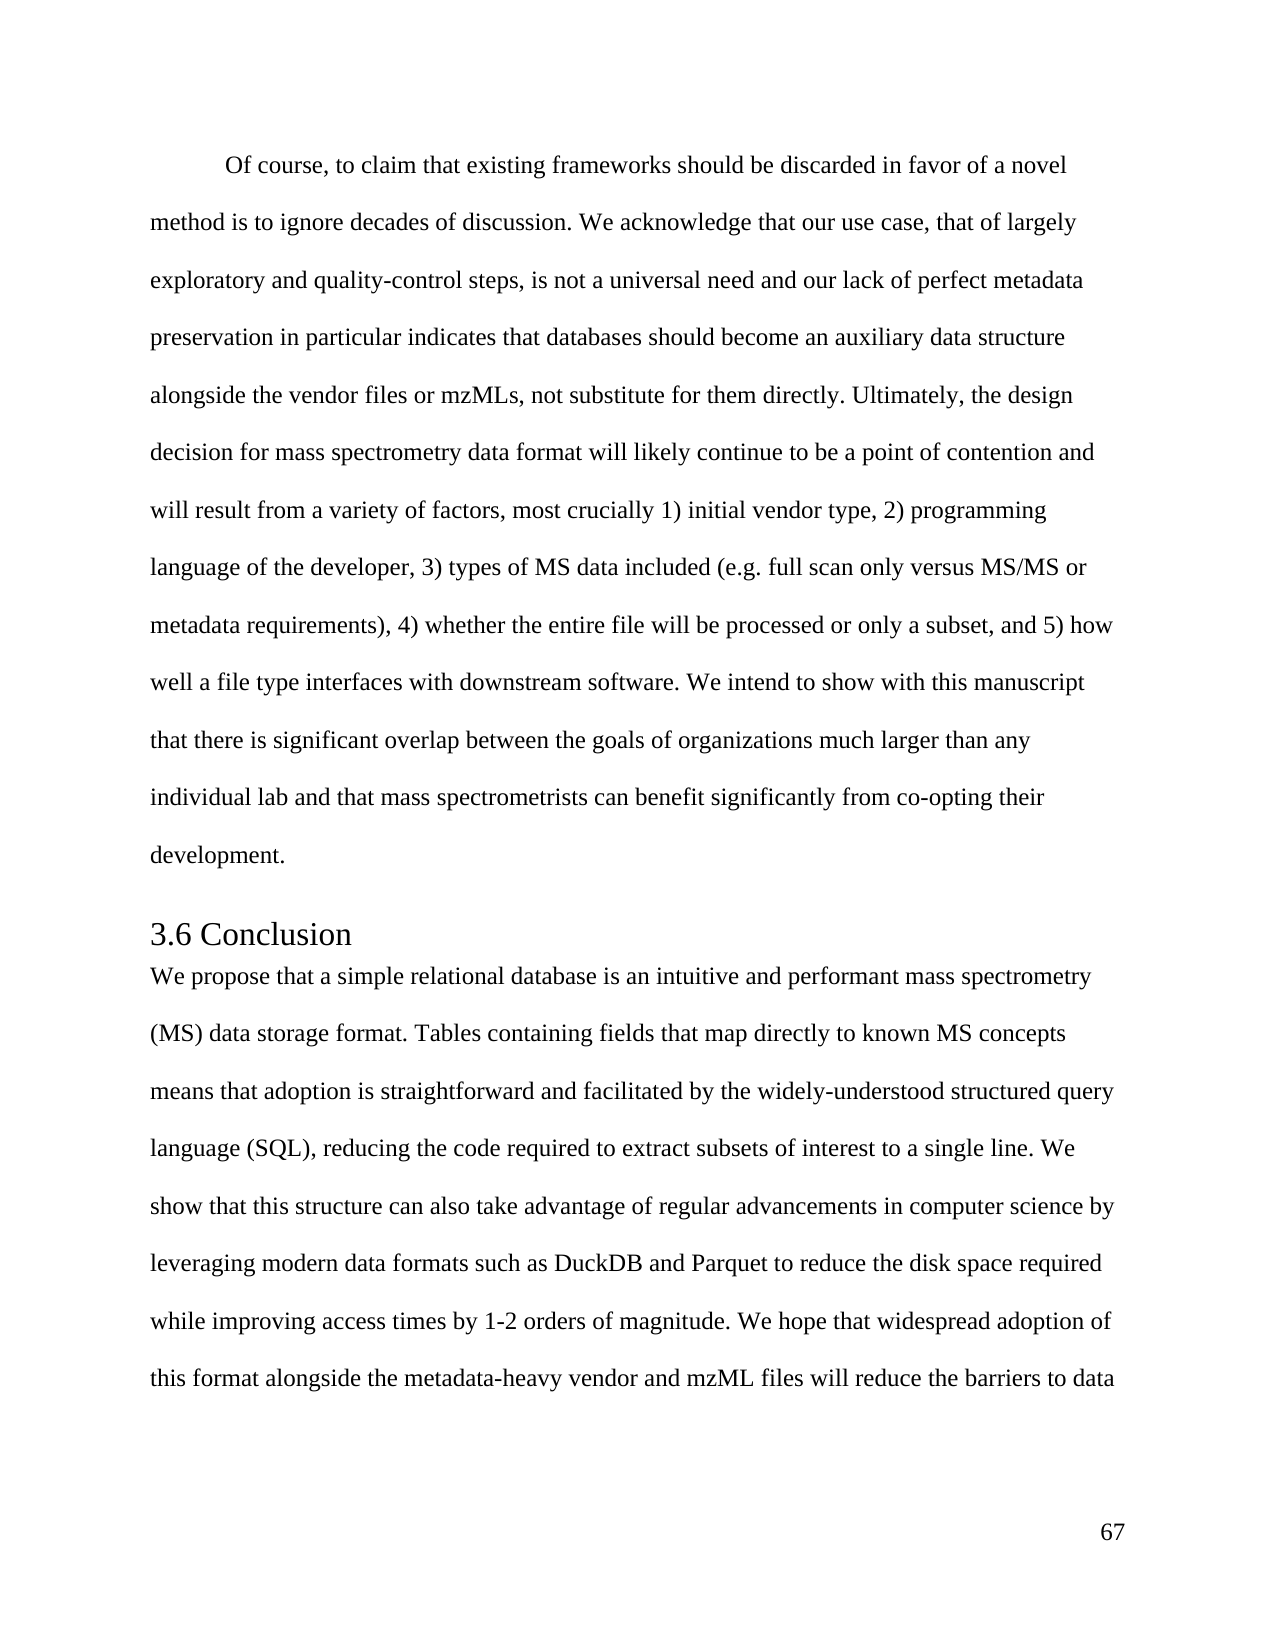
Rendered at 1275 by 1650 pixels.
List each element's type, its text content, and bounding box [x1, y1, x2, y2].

text Of course, to claim that existing frameworks should be discarded in favor of a novel method is to ignore decades of discussion. We acknowledge that our use case, that of largely exploratory and quality-control steps, is not a universal need and our lack of perfect metadata preservation in particular indicates that databases should become an auxiliary data structure alongside the vendor files or mzMLs, not substitute for them directly. Ultimately, the design decision for mass spectrometry data format will likely continue to be a point of contention and will result from a variety of factors, most crucially 1) initial vendor type, 2) programming language of the developer, 3) types of MS data included (e.g. full scan only versus MS/MS or metadata requirements), 4) whether the entire file will be processed or only a subset, and 5) how well a file type interfaces with downstream software. We intend to show with this manuscript that there is significant overlap between the goals of organizations much larger than any individual lab and that mass spectrometrists can benefit significantly from co-opting their development. [150, 150, 1125, 869]
subtitle 3.6 Conclusion [150, 914, 1125, 952]
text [150, 961, 1125, 1392]
